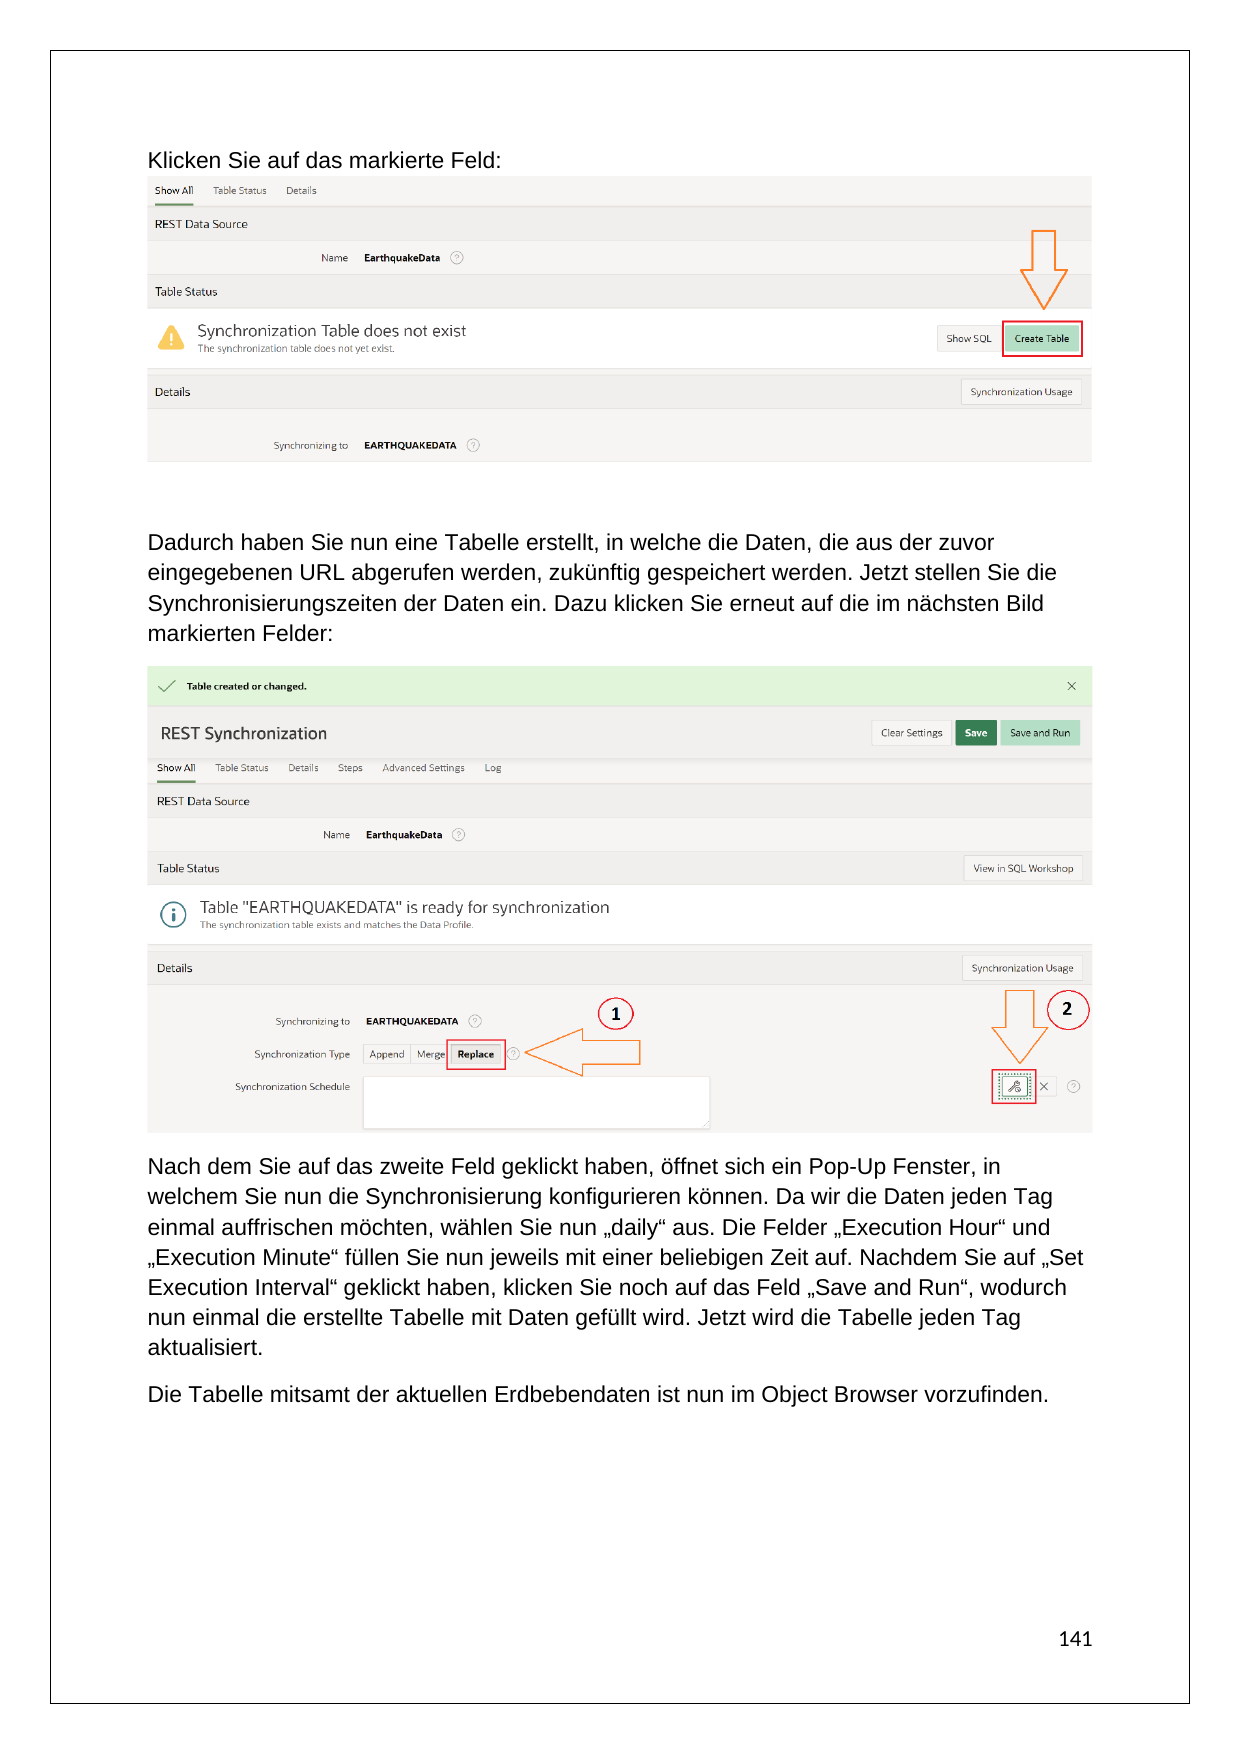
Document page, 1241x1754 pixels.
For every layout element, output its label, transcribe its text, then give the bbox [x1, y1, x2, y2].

picture [147, 666, 1093, 1133]
picture [147, 176, 1092, 462]
text Nach dem Sie auf das zweite Feld geklickt haben, öffnet sich ein Pop-Up Fenster, in welchem Sie nun die Synchronisierung konfigurieren können. Da wir die Daten jeden Tag einmal auffrischen möchten, wählen Sie nun „daily“ aus. Die Felder „Execution Hour“ und „Execution Minute“ füllen Sie nun jeweils mit einer beliebigen Zeit auf. Nachdem Sie auf „Set Execution Interval“ geklickt haben, klicken Sie noch auf das Feld „Save and Run“, wodurch nun einmal die erstellte Tabelle mit Daten gefüllt wird. Jetzt wird die Tabelle jeden Tag aktualisiert. [147, 1153, 1093, 1361]
text Die Tabelle mitsamt der aktuellen Erdbebendaten ist nun im Object Browser vorzufinden. [147, 1381, 1093, 1408]
text Dadurch haben Sie nun eine Tabelle erstellt, in welche die Daten, die aus der zuvor eingegebenen URL abgerufen werden, zukünftig gespeichert werden. Jetzt stellen Sie die Synchronisierungszeiten der Daten ein. Dazu klicken Sie erneut auf die im nächsten Bild markierten Felder: [147, 529, 1093, 646]
